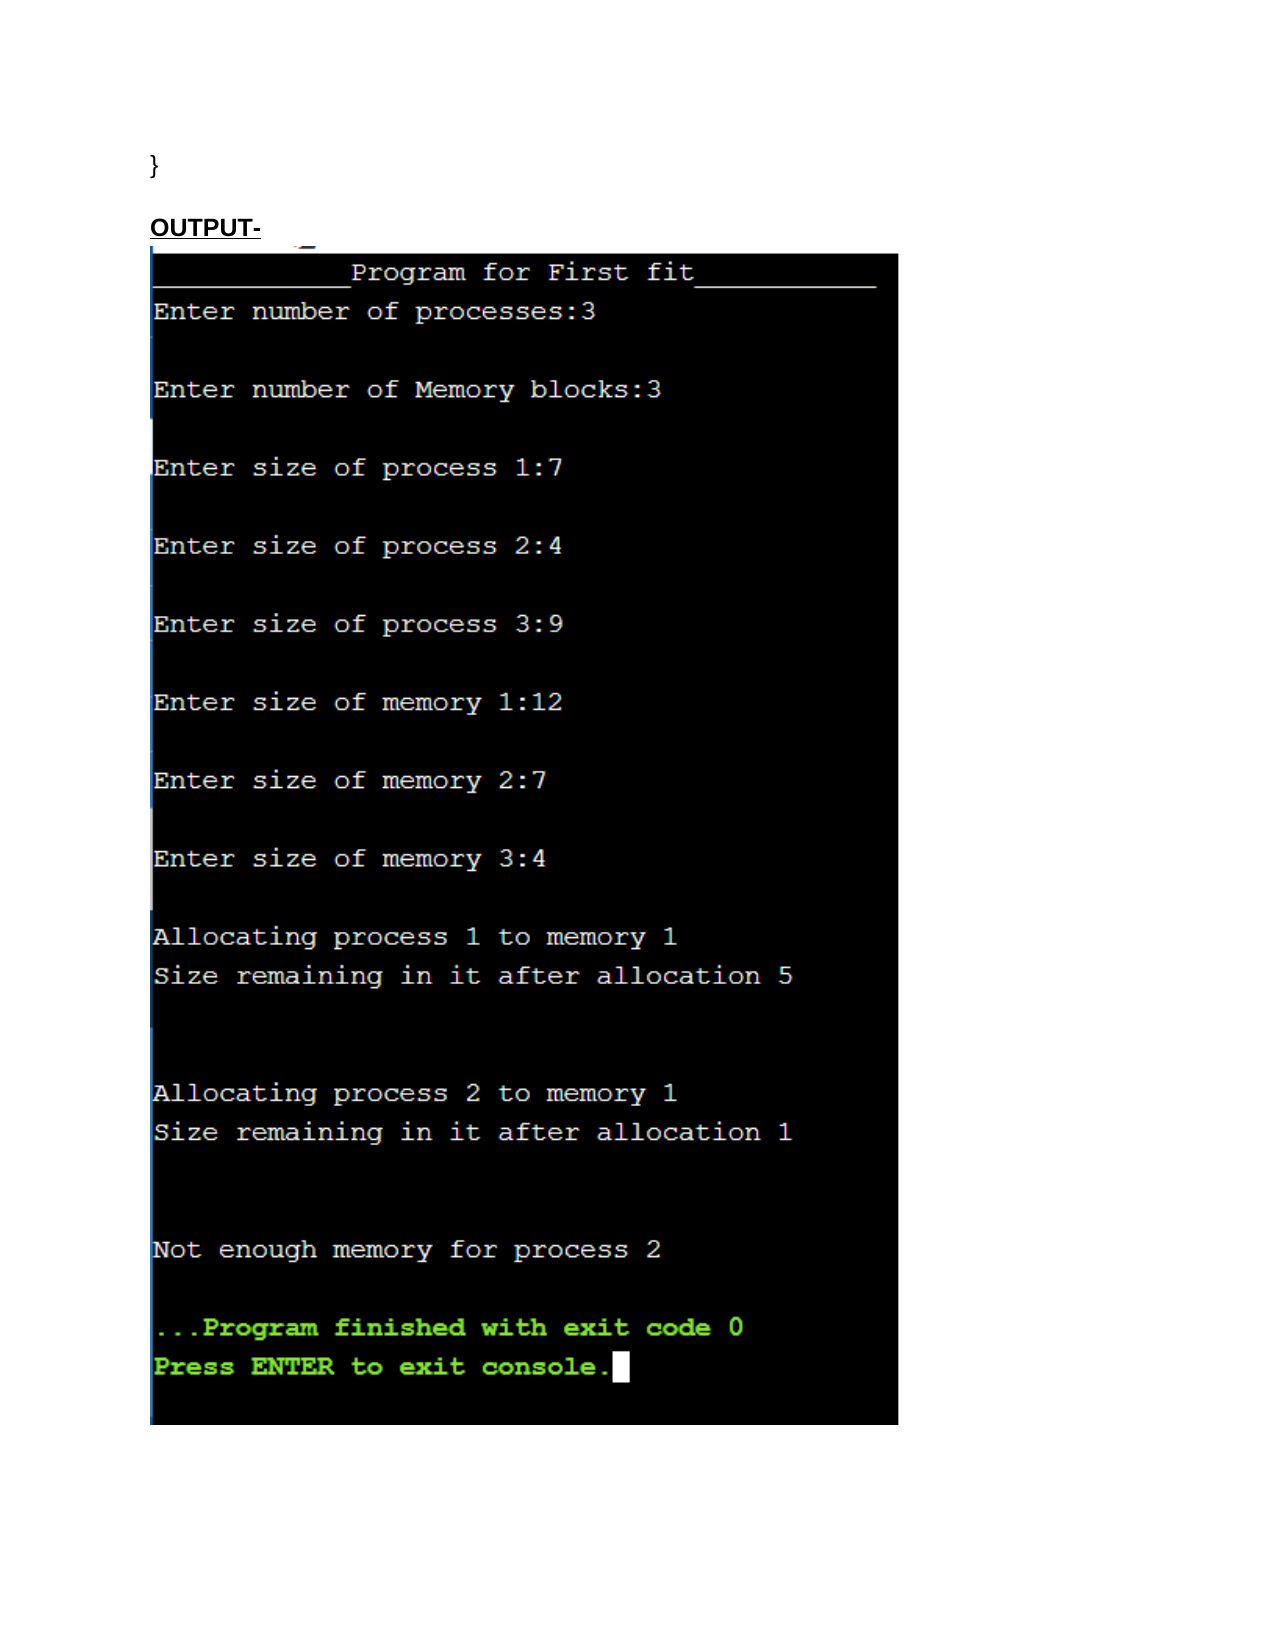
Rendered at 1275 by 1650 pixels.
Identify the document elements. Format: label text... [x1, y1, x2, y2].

text OUTPUT- [150, 213, 1125, 242]
picture [150, 246, 899, 1425]
text } [150, 150, 1125, 179]
